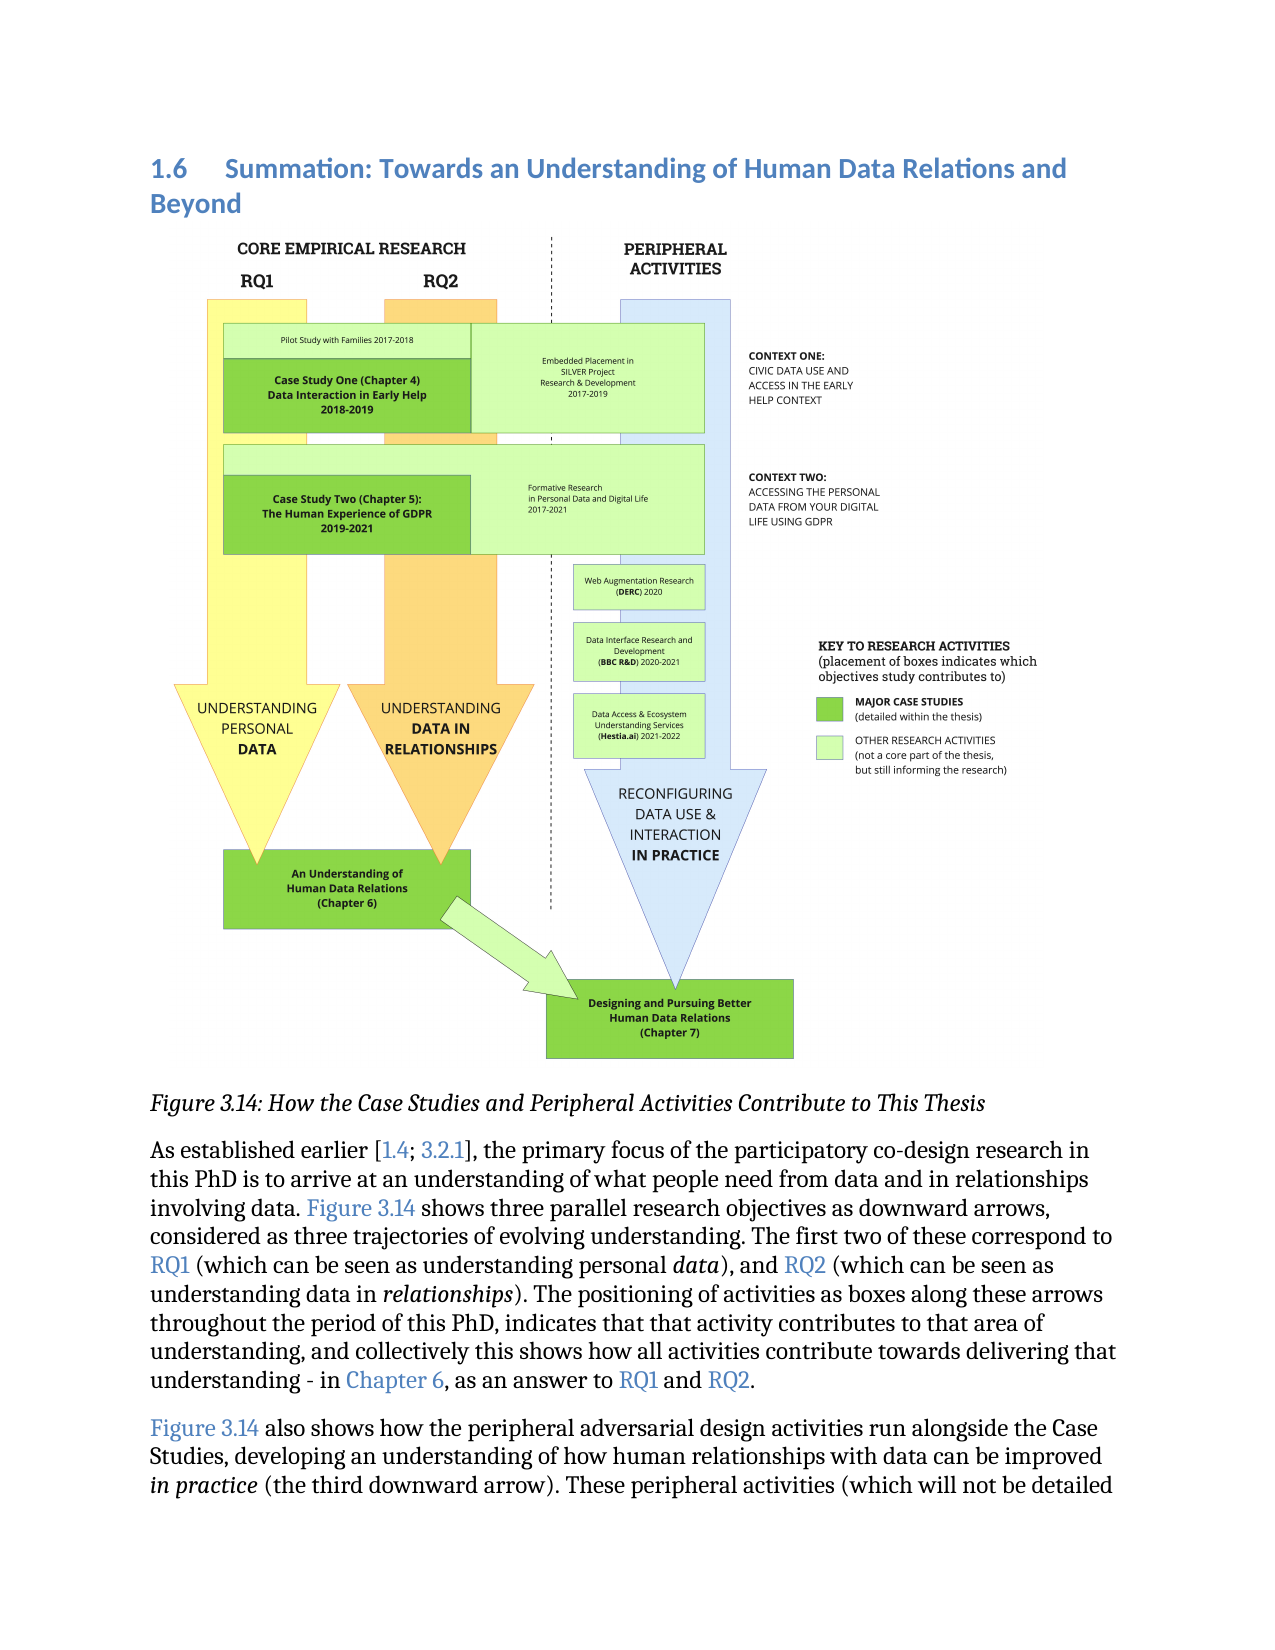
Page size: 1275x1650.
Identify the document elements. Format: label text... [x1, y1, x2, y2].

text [150, 1413, 1125, 1500]
text As established earlier [1.4; 3.2.1], the primary focus of the participatory co-design research in this PhD is to arrive at an understanding of what people need from data and in relationships involving data. Figure 3.14 shows three parallel research objectives as downward arrows, considered as three trajectories of evolving understanding. The first two of these correspond to RQ1 (which can be seen as understanding personal data), and RQ2 (which can be seen as understanding data in relationships). The positioning of activities as boxes along these arrows throughout the period of this PhD, indicates that that activity contributes to that area of understanding, and collectively this shows how all activities contribute towards delivering that understanding - in Chapter 6, as an answer to RQ1 and RQ2. [150, 1136, 1125, 1395]
subtitle 1.6 Summation: Towards an Understanding of Human Data Relations and Beyond [150, 150, 1125, 221]
picture [168, 221, 1044, 1068]
text Figure 3.14: How the Case Studies and Peripheral Activities Contribute to This Thesis [150, 1088, 1125, 1117]
